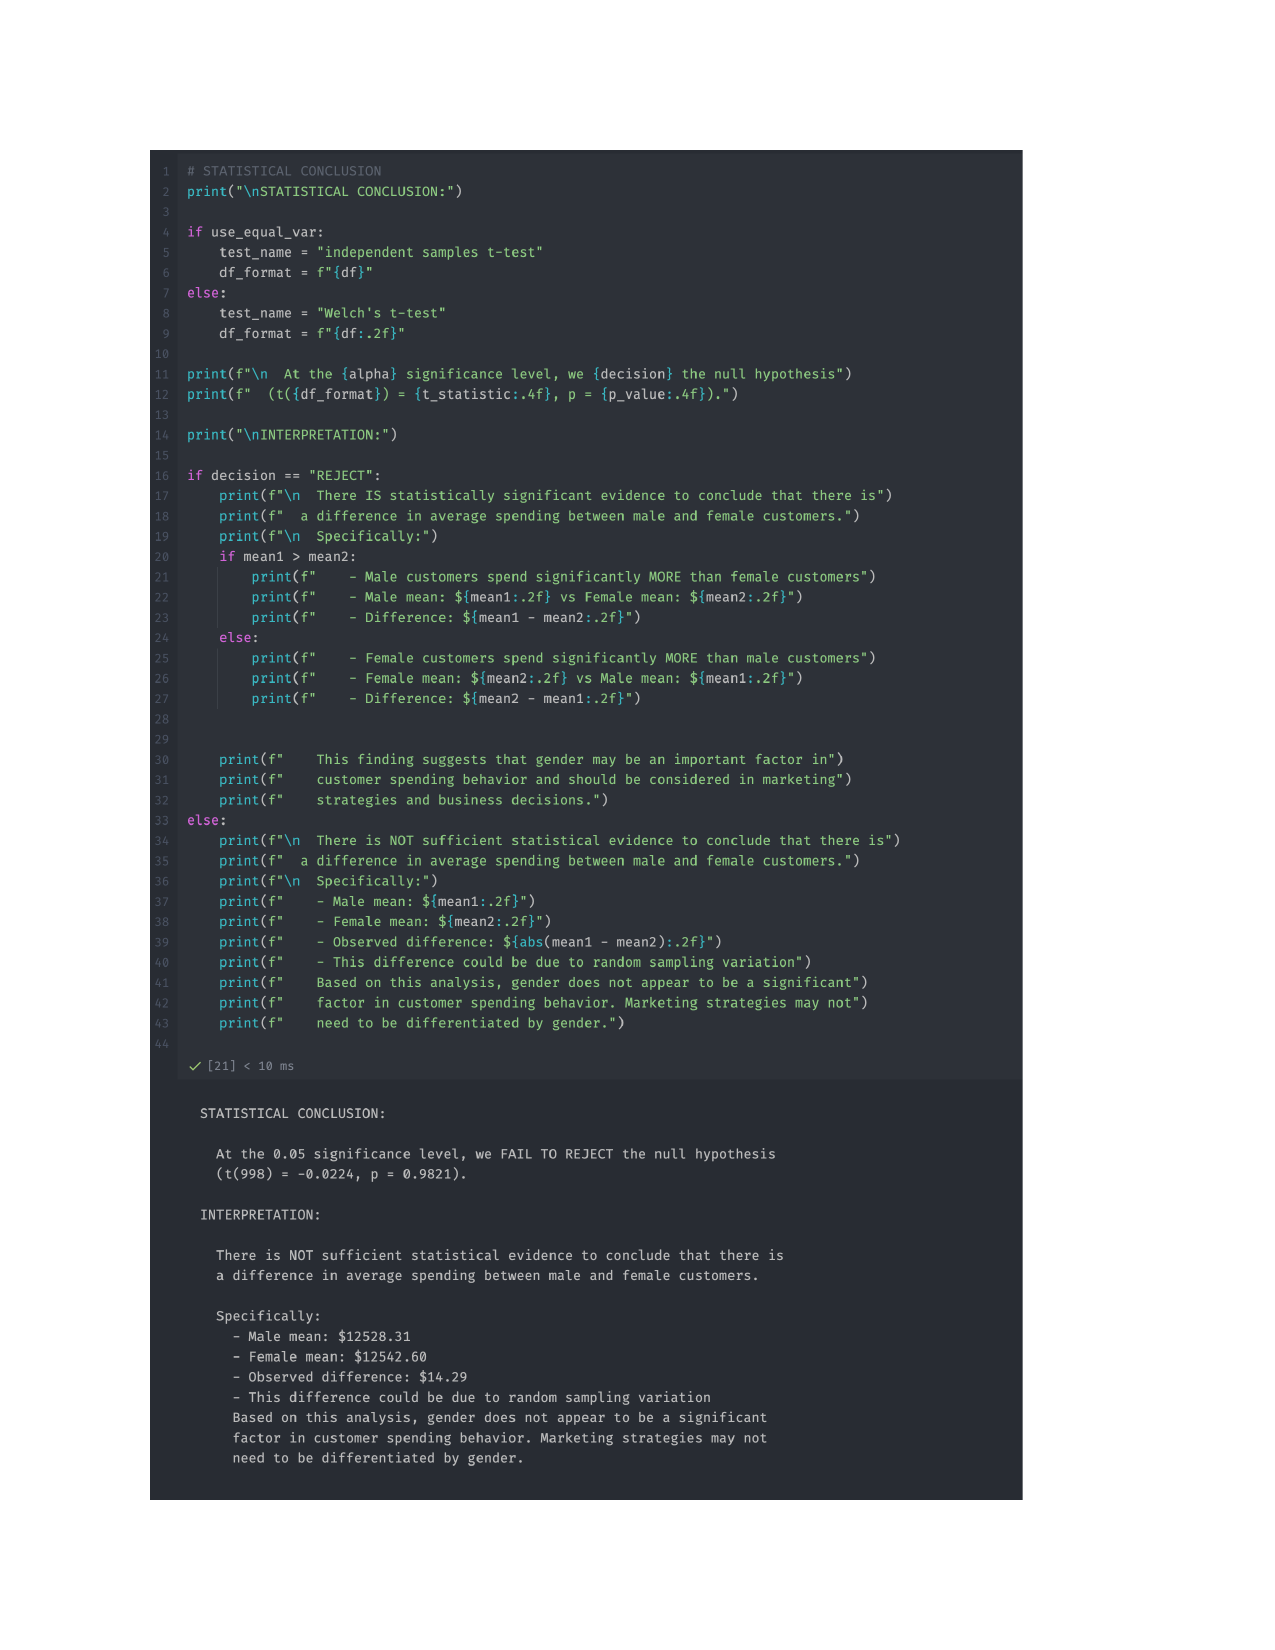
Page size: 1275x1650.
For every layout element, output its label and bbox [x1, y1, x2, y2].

picture [150, 150, 1023, 1500]
